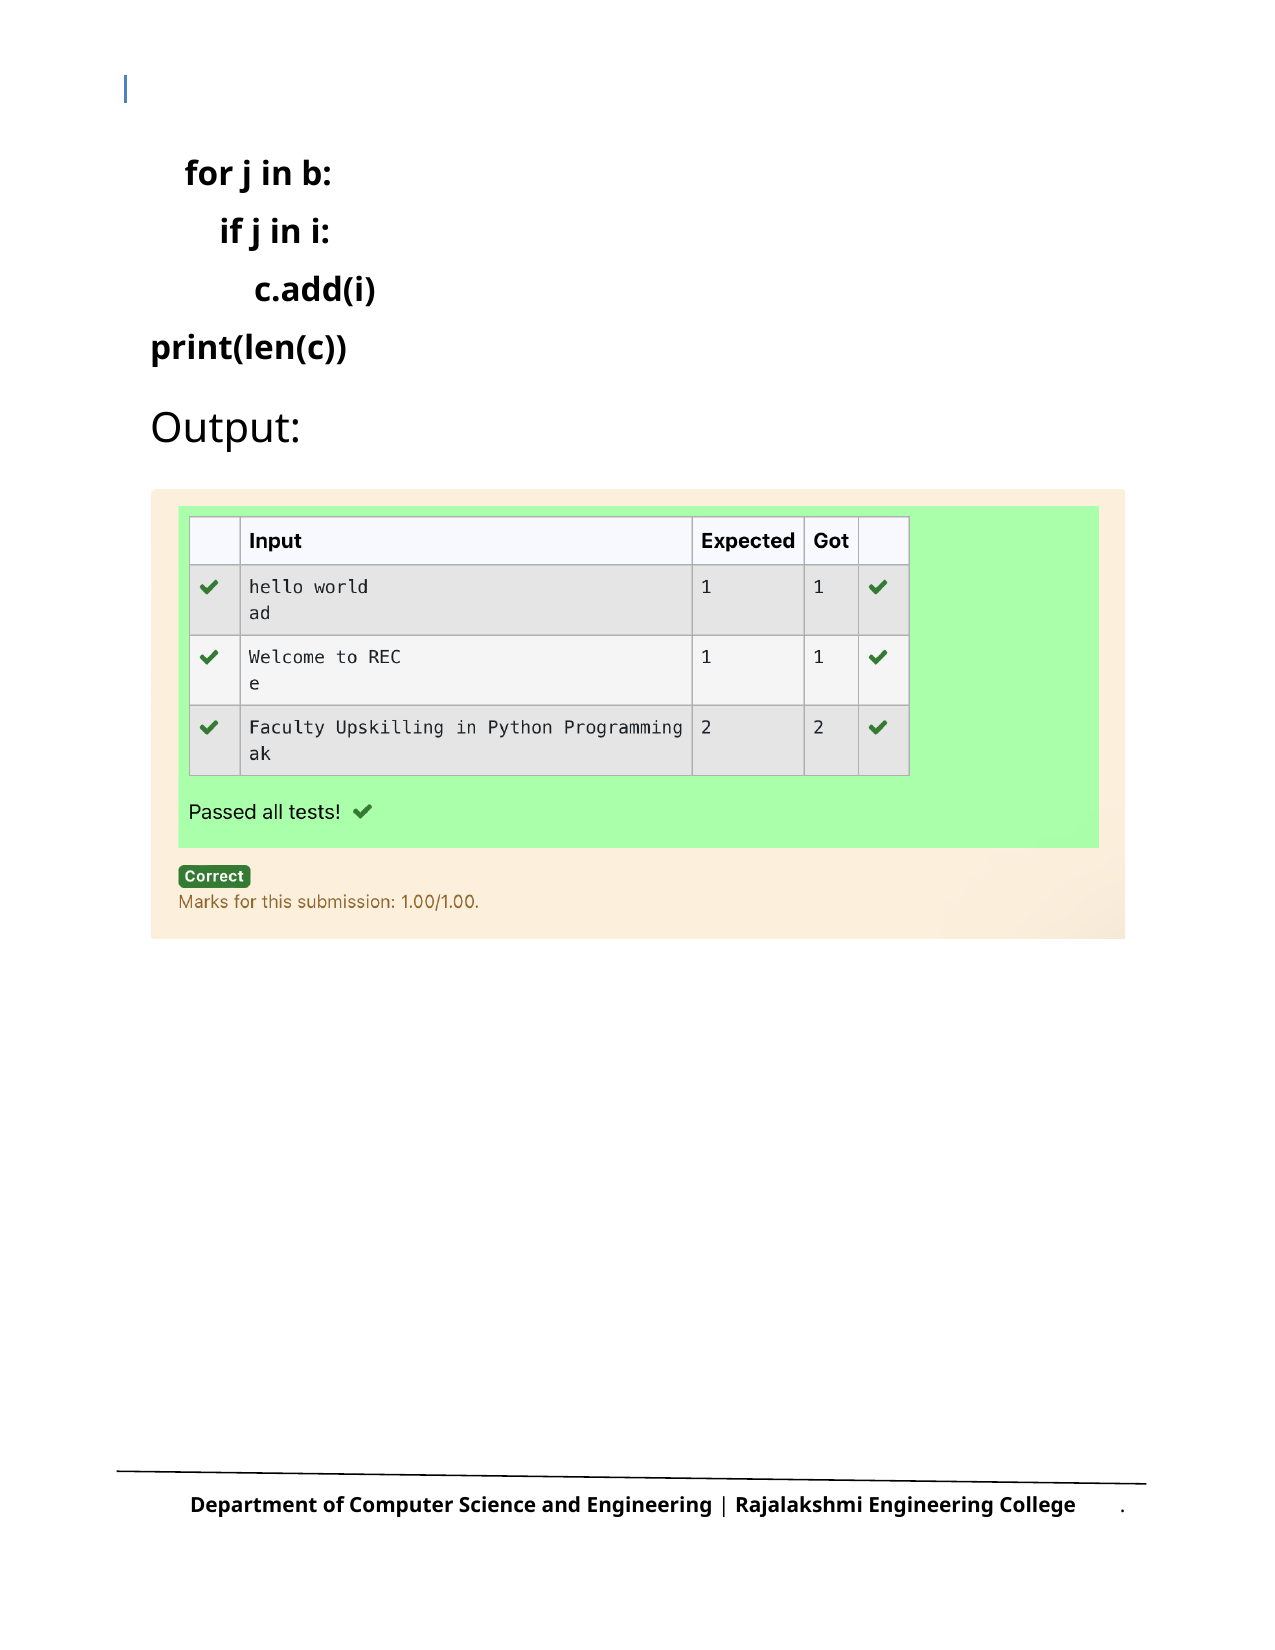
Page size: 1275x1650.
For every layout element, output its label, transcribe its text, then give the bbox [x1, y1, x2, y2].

text Output: [150, 398, 1125, 455]
text print(len(c)) [150, 324, 1125, 369]
picture [150, 484, 1125, 939]
text for j in b: [150, 150, 1125, 195]
text if j in i: [150, 208, 1125, 253]
text c.add(i) [150, 266, 1125, 311]
